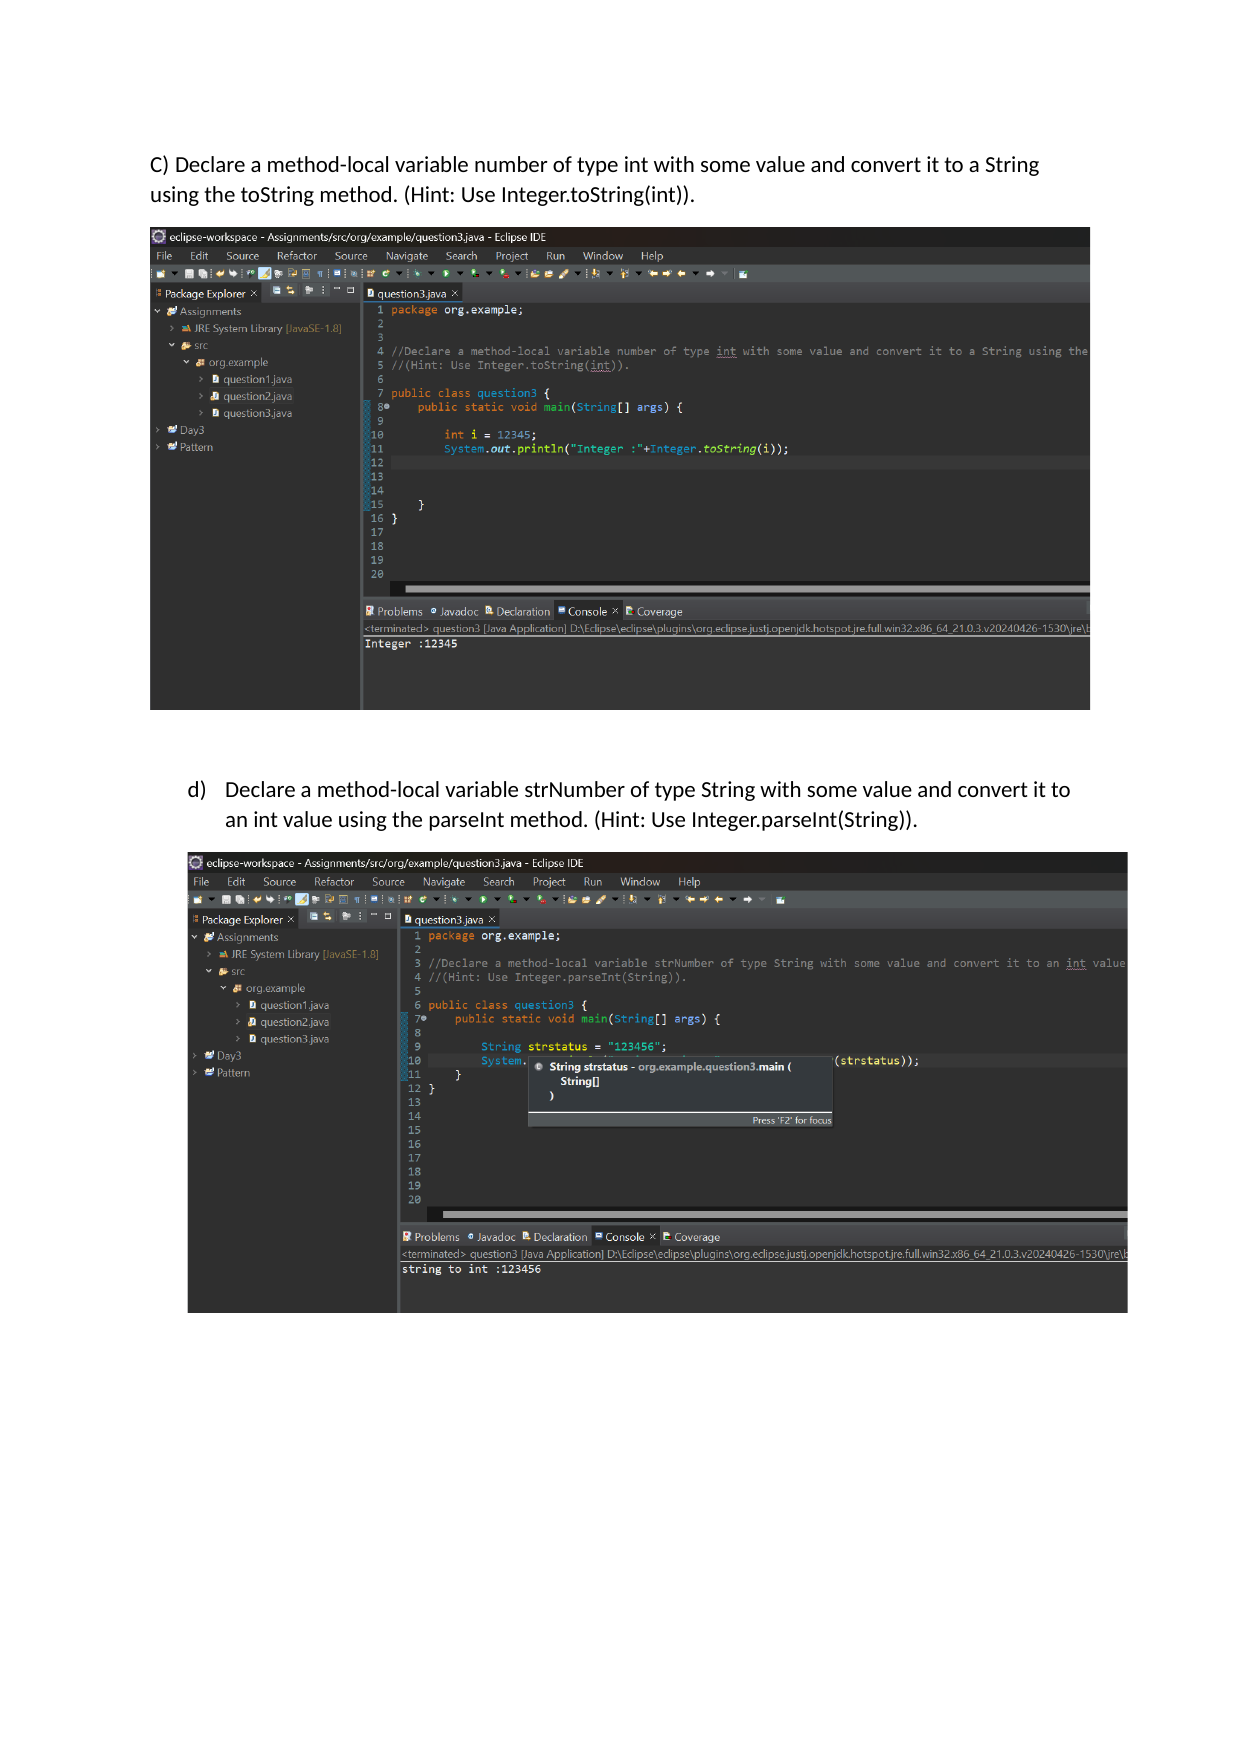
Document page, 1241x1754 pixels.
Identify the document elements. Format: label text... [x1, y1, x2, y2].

picture [150, 227, 1091, 710]
list Declare a method-local variable strNumber of type String with some value and convert it to an int value using the parseInt method. (Hint: Use Integer.parseInt(String)). [187, 775, 1090, 833]
text C) Declare a method-local variable number of type int with some value and convert it to a String using the toString method. (Hint: Use Integer.toString(int)). [150, 150, 1090, 208]
picture [187, 852, 1128, 1313]
